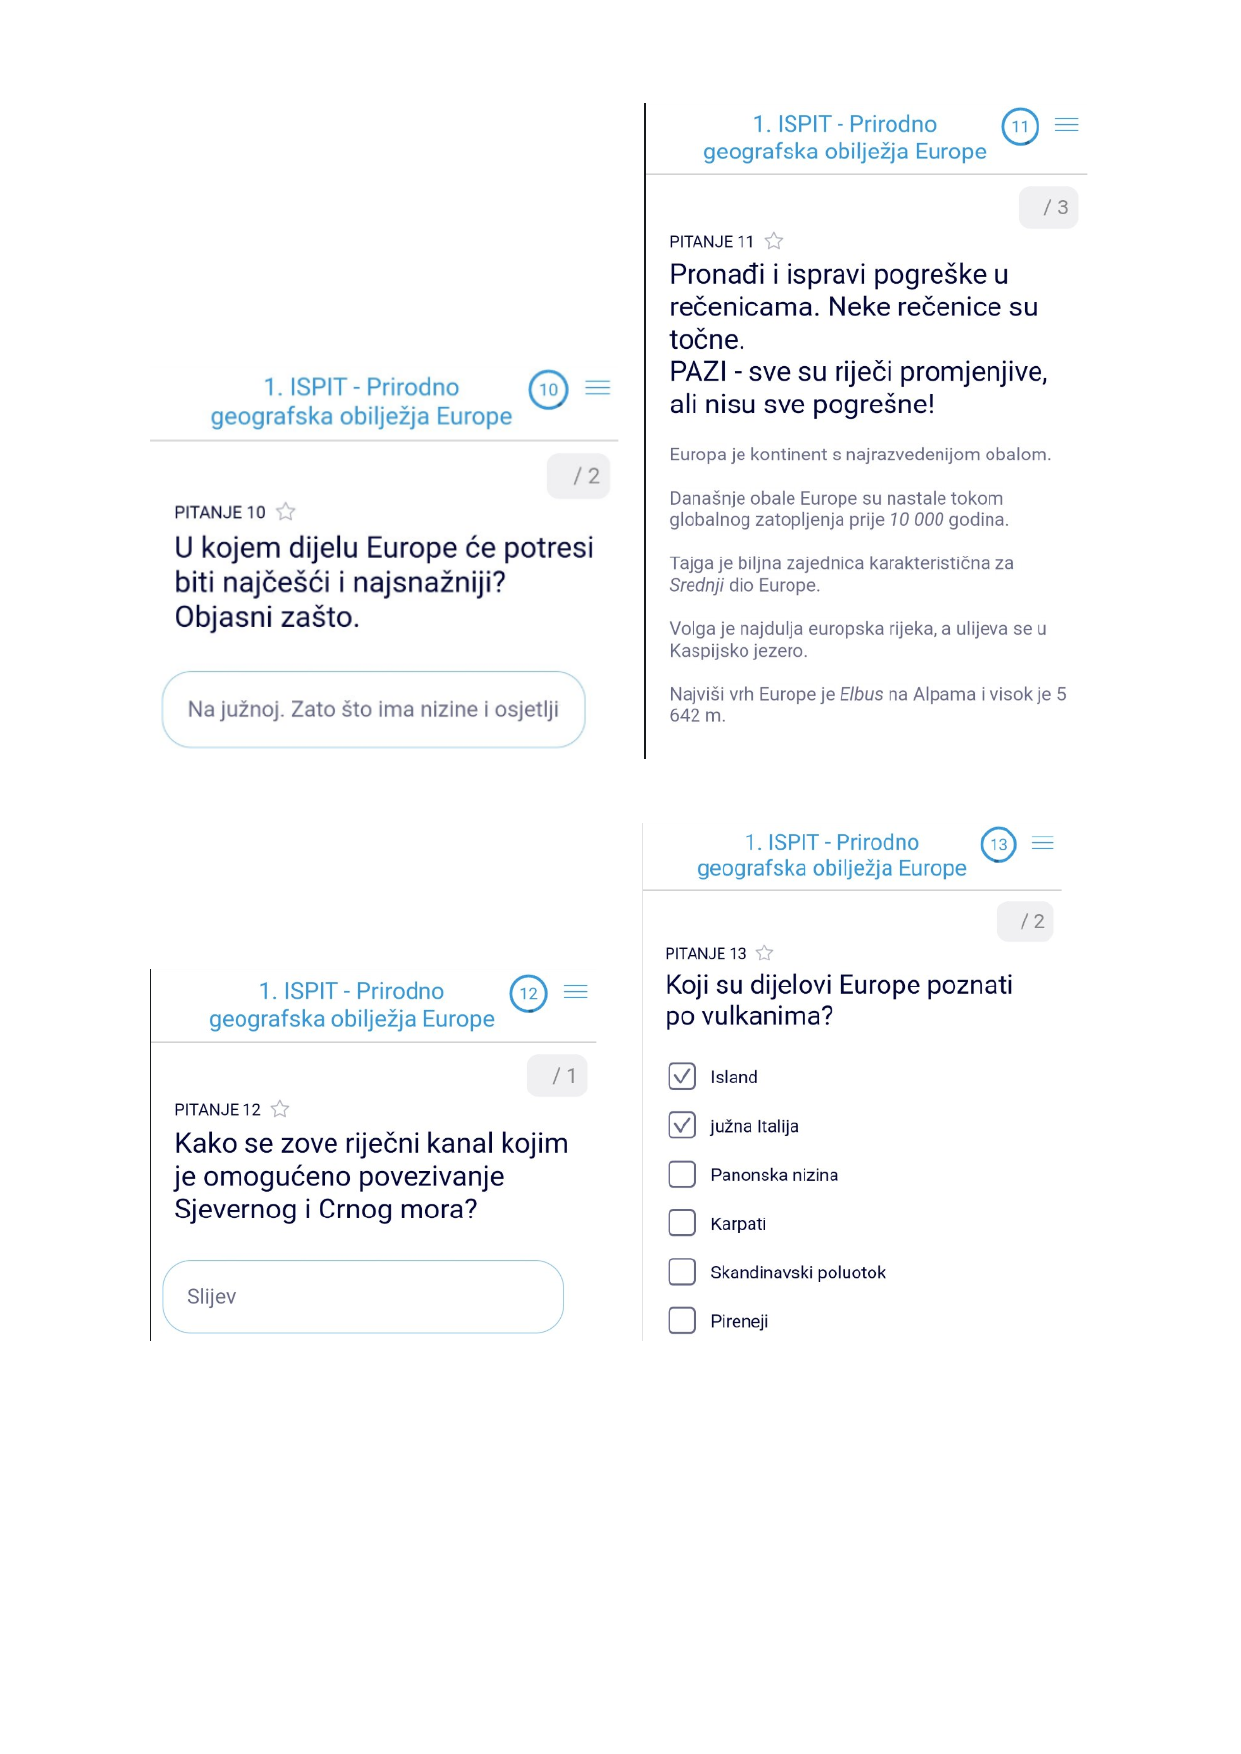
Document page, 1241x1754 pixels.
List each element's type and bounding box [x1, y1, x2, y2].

picture [642, 823, 1062, 1341]
picture [150, 969, 597, 1341]
picture [644, 103, 1088, 759]
picture [150, 366, 619, 759]
